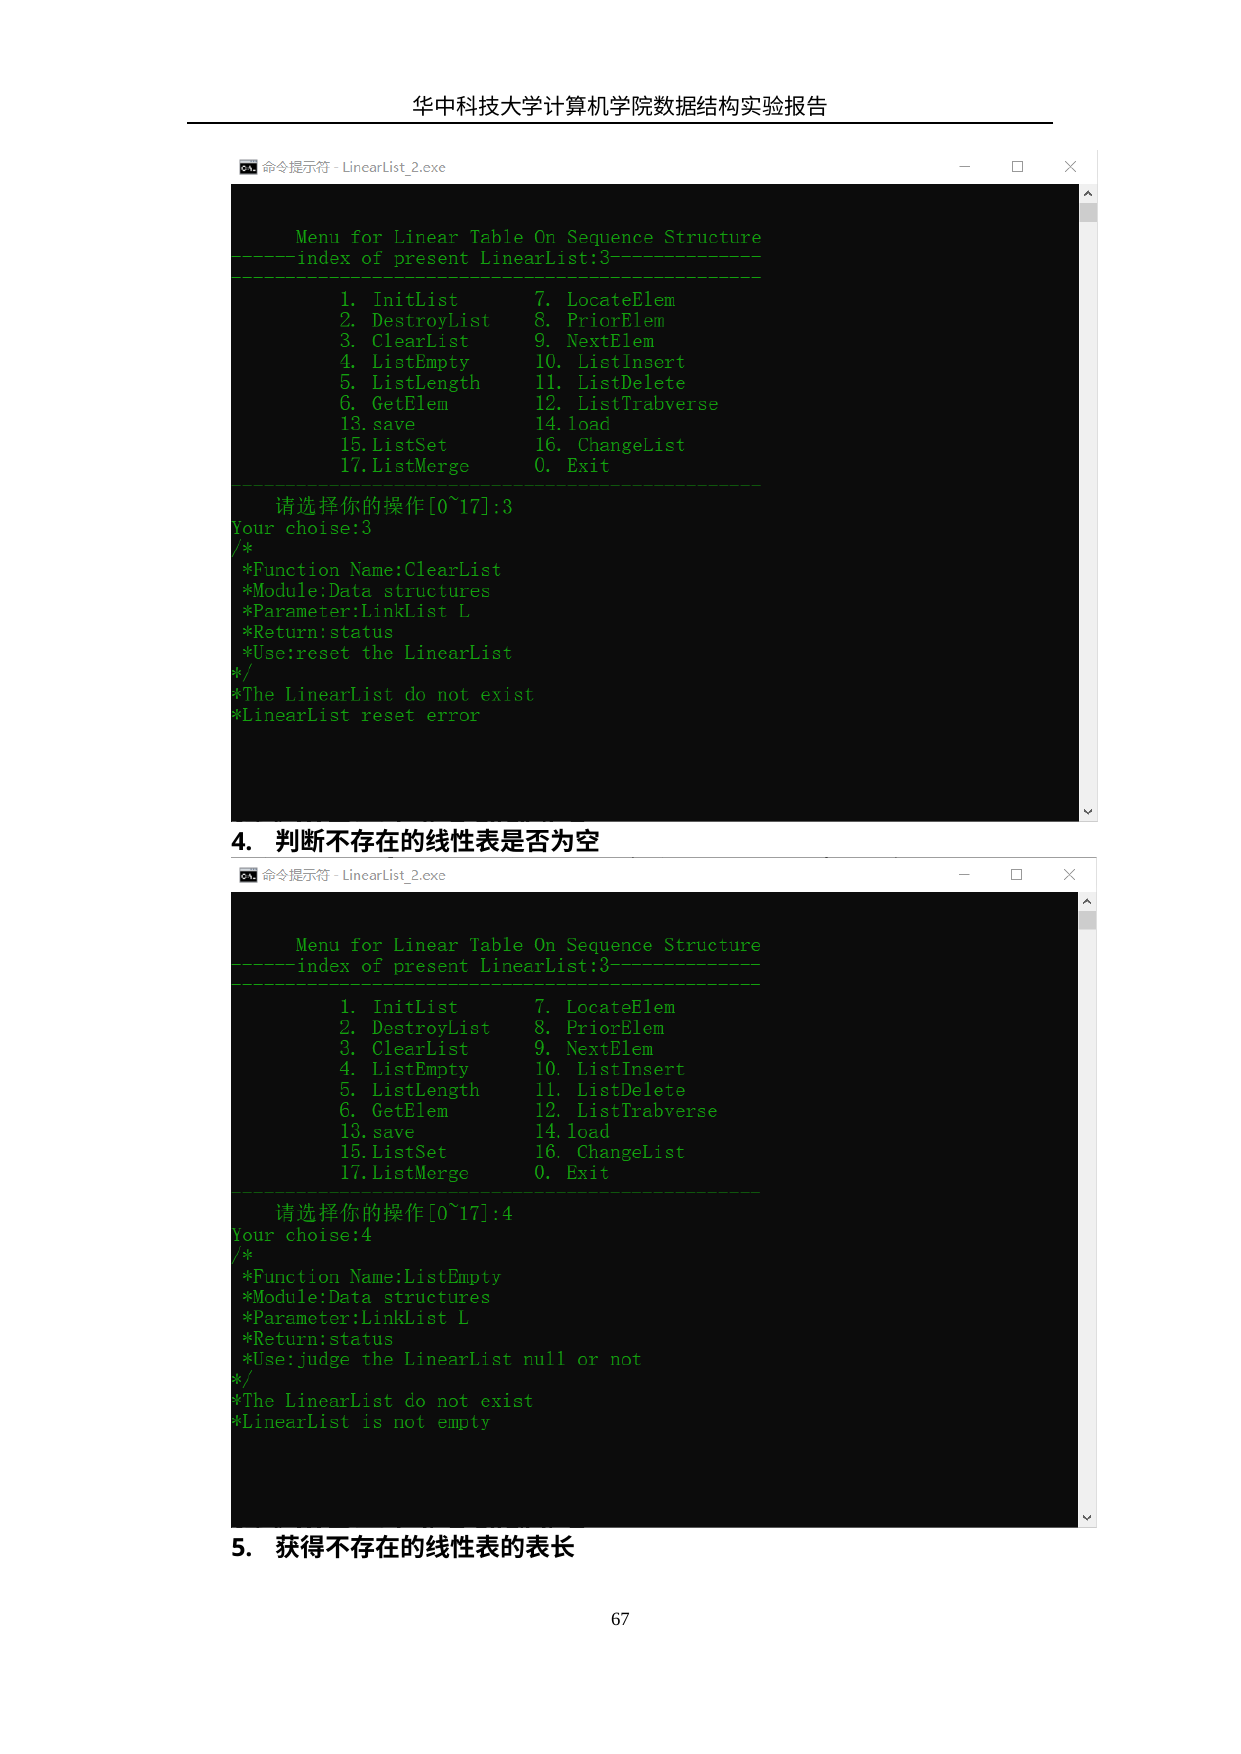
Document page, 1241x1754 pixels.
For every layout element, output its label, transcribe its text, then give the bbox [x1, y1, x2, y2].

list 判断不存在的线性表是否为空 [187, 821, 1053, 857]
picture [231, 857, 1097, 1528]
picture [231, 150, 1098, 822]
list 获得不存在的线性表的表长 [187, 1528, 1053, 1564]
